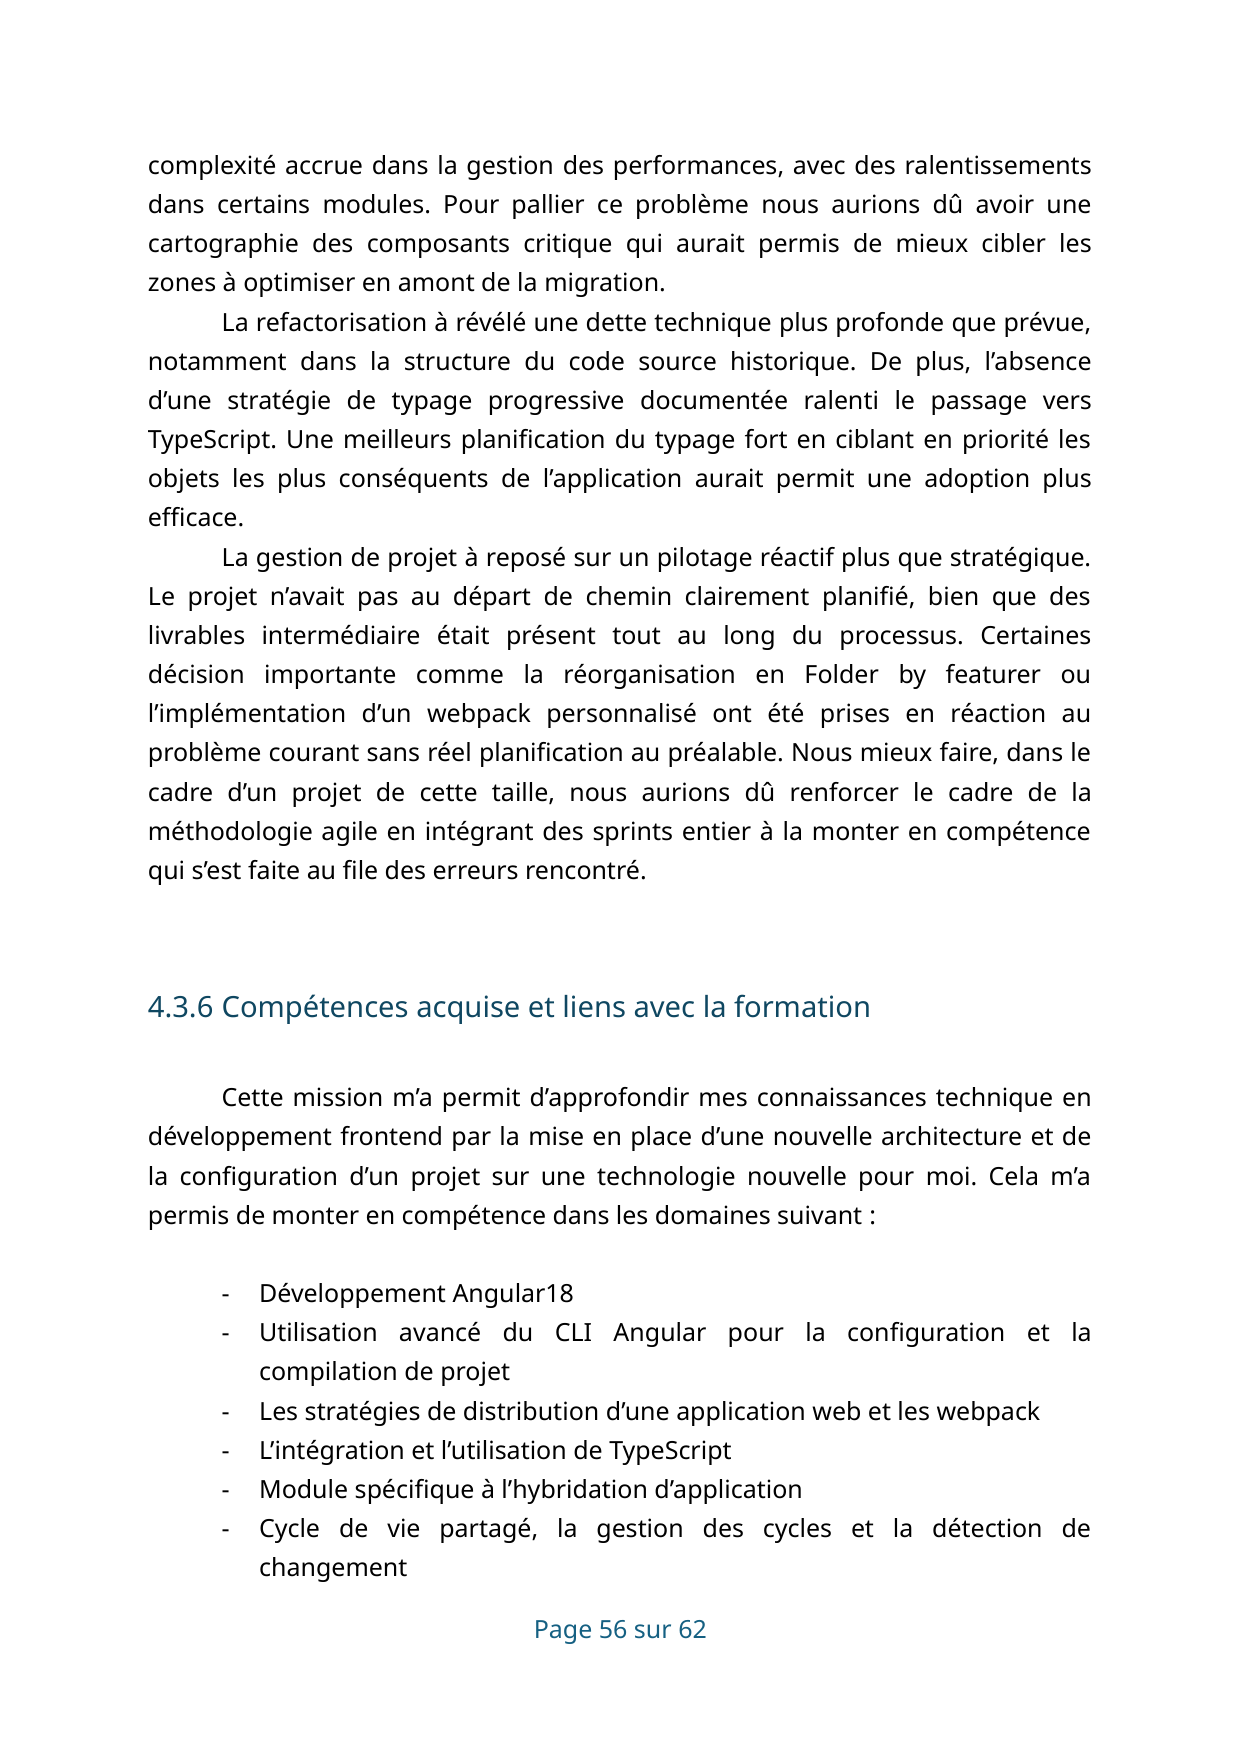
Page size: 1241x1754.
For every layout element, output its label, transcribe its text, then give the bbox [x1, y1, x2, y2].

list L’intégration et l’utilisation de TypeScript [221, 1432, 1093, 1466]
list Utilisation avancé du CLI Angular pour la configuration et la compilation de projet [221, 1315, 1093, 1388]
subtitle 4.3.6 Compétences acquise et liens avec la formation [148, 987, 1093, 1026]
list Les stratégies de distribution d’une application web et les webpack [221, 1393, 1093, 1427]
list Module spécifique à l’hybridation d’application [221, 1472, 1093, 1506]
text La gestion de projet à reposé sur un pilotage réactif plus que stratégique. Le projet n’avait pas au départ de chemin clairement planifié, bien que des livrables intermédiaire était présent tout au long du processus. Certaines décision importante comme la réorganisation en Folder by featurer ou l’implémentation d’un webpack personnalisé ont été prises en réaction au problème courant sans réel planification au préalable. Nous mieux faire, dans le cadre d’un projet de cette taille, nous aurions dû renforcer le cadre de la méthodologie agile en intégrant des sprints entier à la monter en compétence qui s’est faite au file des erreurs rencontré. [148, 539, 1093, 887]
list Développement Angular18 [221, 1276, 1093, 1310]
text La refactorisation à révélé une dette technique plus profonde que prévue, notamment dans la structure du code source historique. De plus, l’absence d’une stratégie de typage progressive documentée ralenti le passage vers TypeScript. Une meilleurs planification du typage fort en ciblant en priorité les objets les plus conséquents de l’application aurait permit une adoption plus efficace. [148, 304, 1093, 534]
list Cycle de vie partagé, la gestion des cycles et la détection de changement [221, 1511, 1093, 1584]
text Cette mission m’a permit d’approfondir mes connaissances technique en développement frontend par la mise en place d’une nouvelle architecture et de la configuration d’un projet sur une technologie nouvelle pour moi. Cela m’a permis de monter en compétence dans les domaines suivant : [148, 1080, 1093, 1231]
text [148, 148, 1093, 299]
